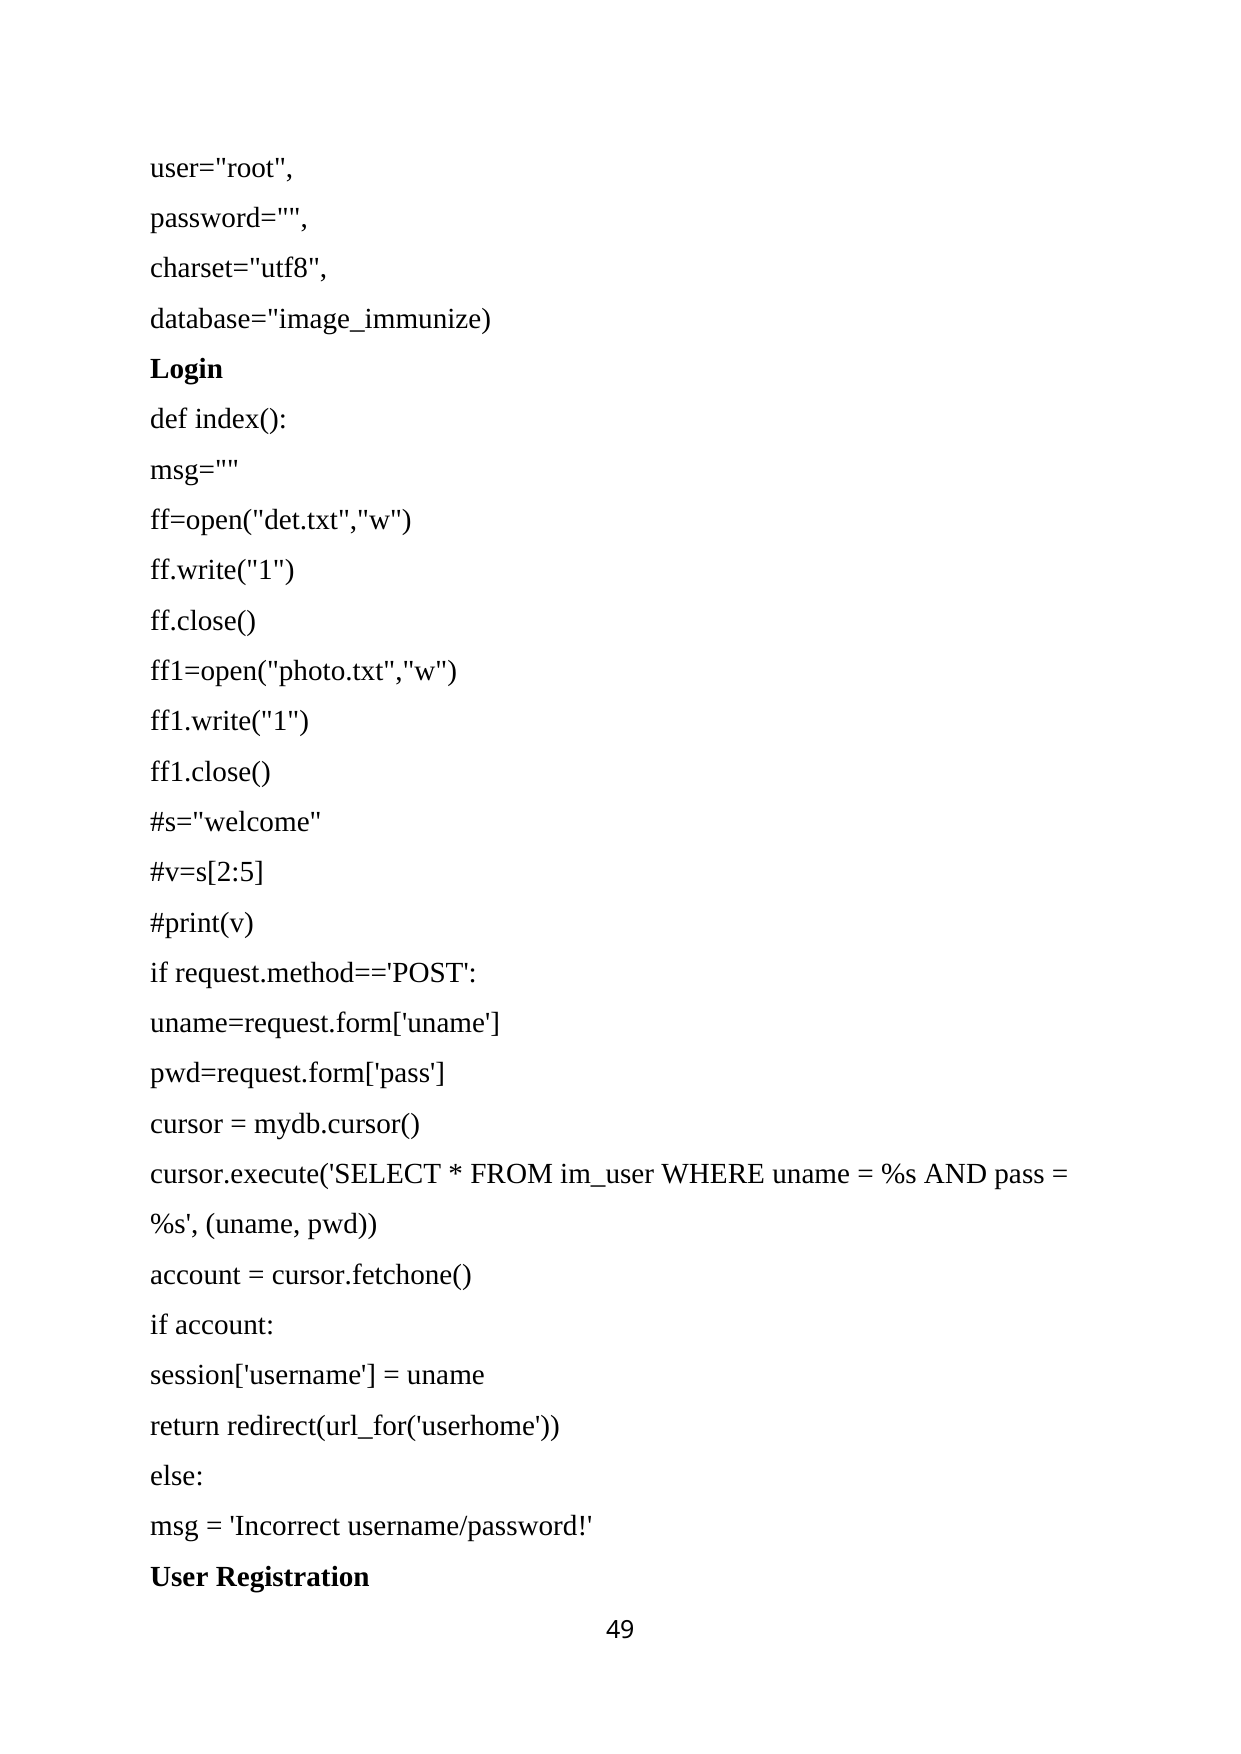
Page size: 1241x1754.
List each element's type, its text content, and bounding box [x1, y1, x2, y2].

text uname=request.form['uname'] [150, 1005, 1090, 1039]
text msg = 'Incorrect username/password!' [150, 1508, 1090, 1542]
text User Registration [150, 1559, 1090, 1592]
text ff1.write("1") [150, 703, 1090, 737]
text pwd=request.form['pass'] [150, 1056, 1090, 1089]
text if request.method=='POST': [150, 955, 1090, 988]
text #v=s[2:5] [150, 854, 1090, 888]
text def index(): [150, 402, 1090, 435]
text ff1.close() [150, 754, 1090, 787]
text ff.write("1") [150, 552, 1090, 586]
text #print(v) [150, 905, 1090, 938]
text user="root", [150, 150, 1090, 183]
text charset="utf8", [150, 251, 1090, 284]
text ff1=open("photo.txt","w") [150, 653, 1090, 687]
text cursor.execute('SELECT * FROM im_user WHERE uname = %s AND pass = %s', (uname, pwd)) [150, 1156, 1090, 1240]
text msg="" [150, 452, 1090, 485]
text password="", [150, 200, 1090, 234]
text #s="welcome" [150, 804, 1090, 838]
text account = cursor.fetchone() [150, 1257, 1090, 1290]
text ff=open("det.txt","w") [150, 502, 1090, 536]
text cursor = mydb.cursor() [150, 1106, 1090, 1139]
text else: [150, 1458, 1090, 1492]
text Login [150, 351, 1090, 385]
text session['username'] = uname [150, 1357, 1090, 1391]
text database="image_immunize) [150, 301, 1090, 334]
text if account: [150, 1307, 1090, 1341]
text return redirect(url_for('userhome')) [150, 1408, 1090, 1441]
text ff.close() [150, 603, 1090, 636]
